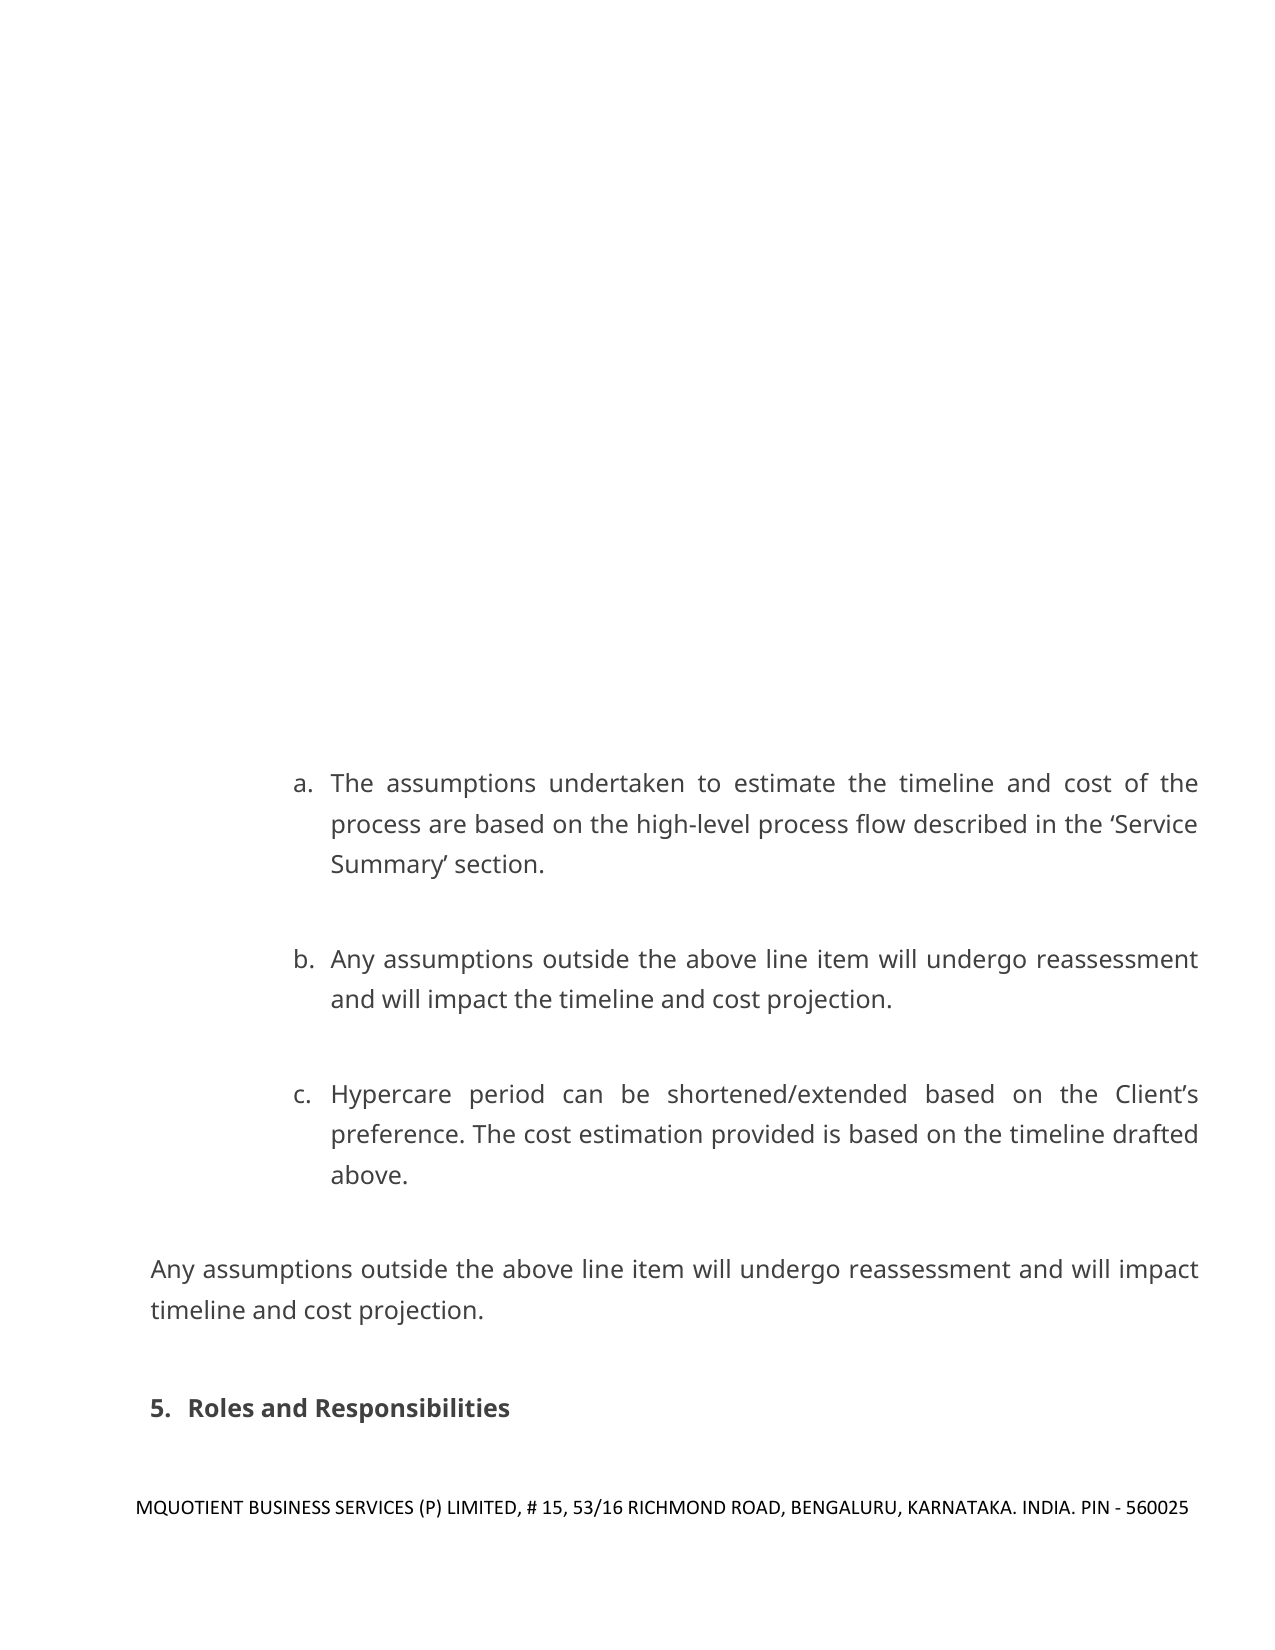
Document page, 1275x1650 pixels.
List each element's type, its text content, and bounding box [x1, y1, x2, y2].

text Any assumptions outside the above line item will undergo reassessment and will impact timeline and cost projection. [150, 1252, 1200, 1327]
list The assumptions undertaken to estimate the timeline and cost of the process are based on the high-level process flow described in the ‘Service Summary’ section. [293, 765, 1200, 881]
subtitle Roles and Responsibilities [150, 1391, 1200, 1425]
list Any assumptions outside the above line item will undergo reassessment and will impact the timeline and cost projection. [293, 941, 1200, 1016]
list Hypercare period can be shortened/extended based on the Client’s preference. The cost estimation provided is based on the timeline drafted above. [293, 1076, 1200, 1192]
